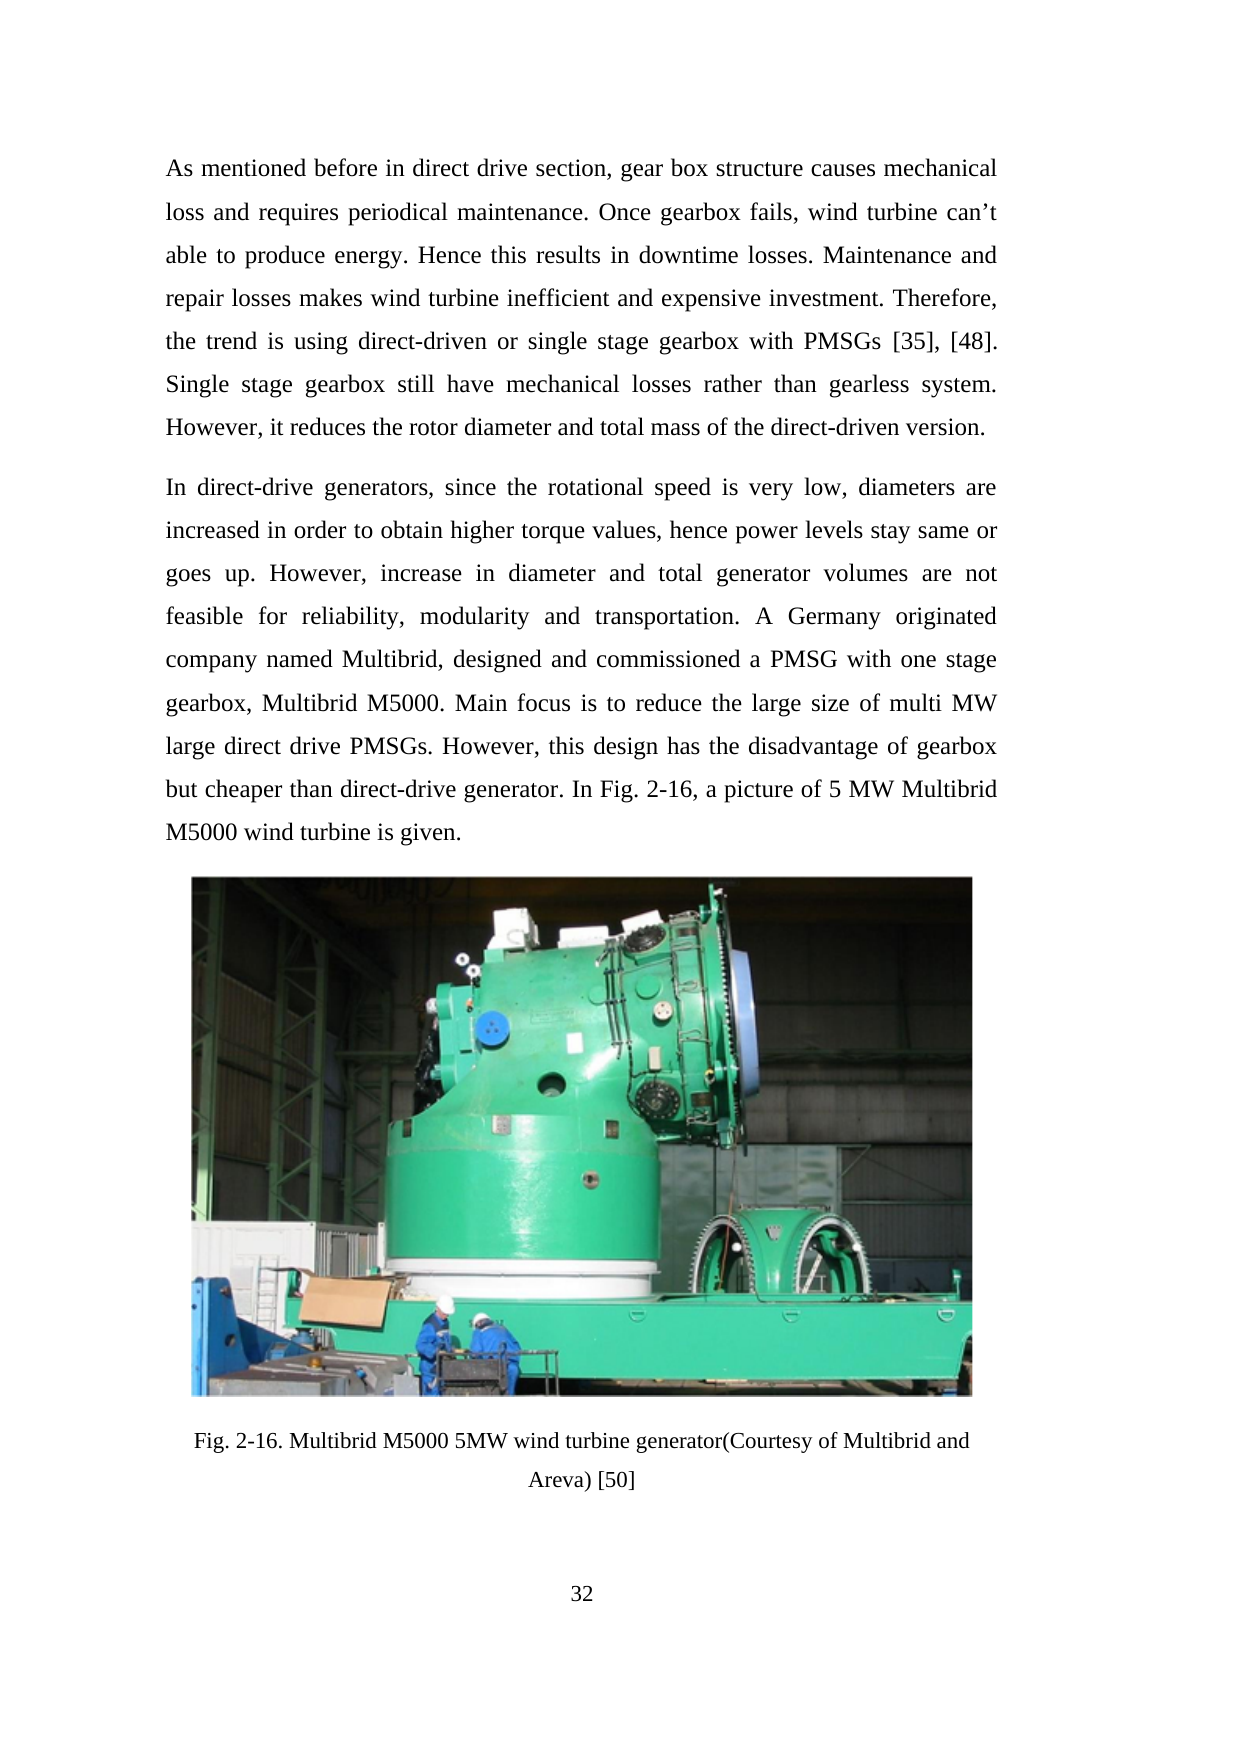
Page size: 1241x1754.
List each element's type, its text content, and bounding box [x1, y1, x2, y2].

picture [191, 876, 973, 1397]
text Fig. 2-16. Multibrid M5000 5MW wind turbine generator(Courtesy of Multibrid and Areva) [50] [165, 1427, 998, 1493]
text As mentioned before in direct drive section, gear box structure causes mechanical loss and requires periodical maintenance. Once gearbox fails, wind turbine can’t able to produce energy. Hence this results in downtime losses. Maintenance and repair losses makes wind turbine inefficient and expensive investment. Therefore, the trend is using direct-driven or single stage gearbox with PMSGs [35], [48]. Single stage gearbox still have mechanical losses rather than gearless system. However, it reduces the rotor diameter and total mass of the direct-driven version. [165, 153, 998, 441]
text In direct-drive generators, since the rotational speed is very low, diameters are increased in order to obtain higher torque values, hence power levels stay same or goes up. However, increase in diameter and total generator volumes are not feasible for reliability, modularity and transportation. A Germany originated company named Multibrid, designed and commissioned a PMSG with one stage gearbox, Multibrid M5000. Main focus is to reduce the large size of multi MW large direct drive PMSGs. However, this design has the disadvantage of gearbox but cheaper than direct-drive generator. In Fig. 2-16, a picture of 5 MW Multibrid M5000 wind turbine is given. [165, 472, 998, 846]
